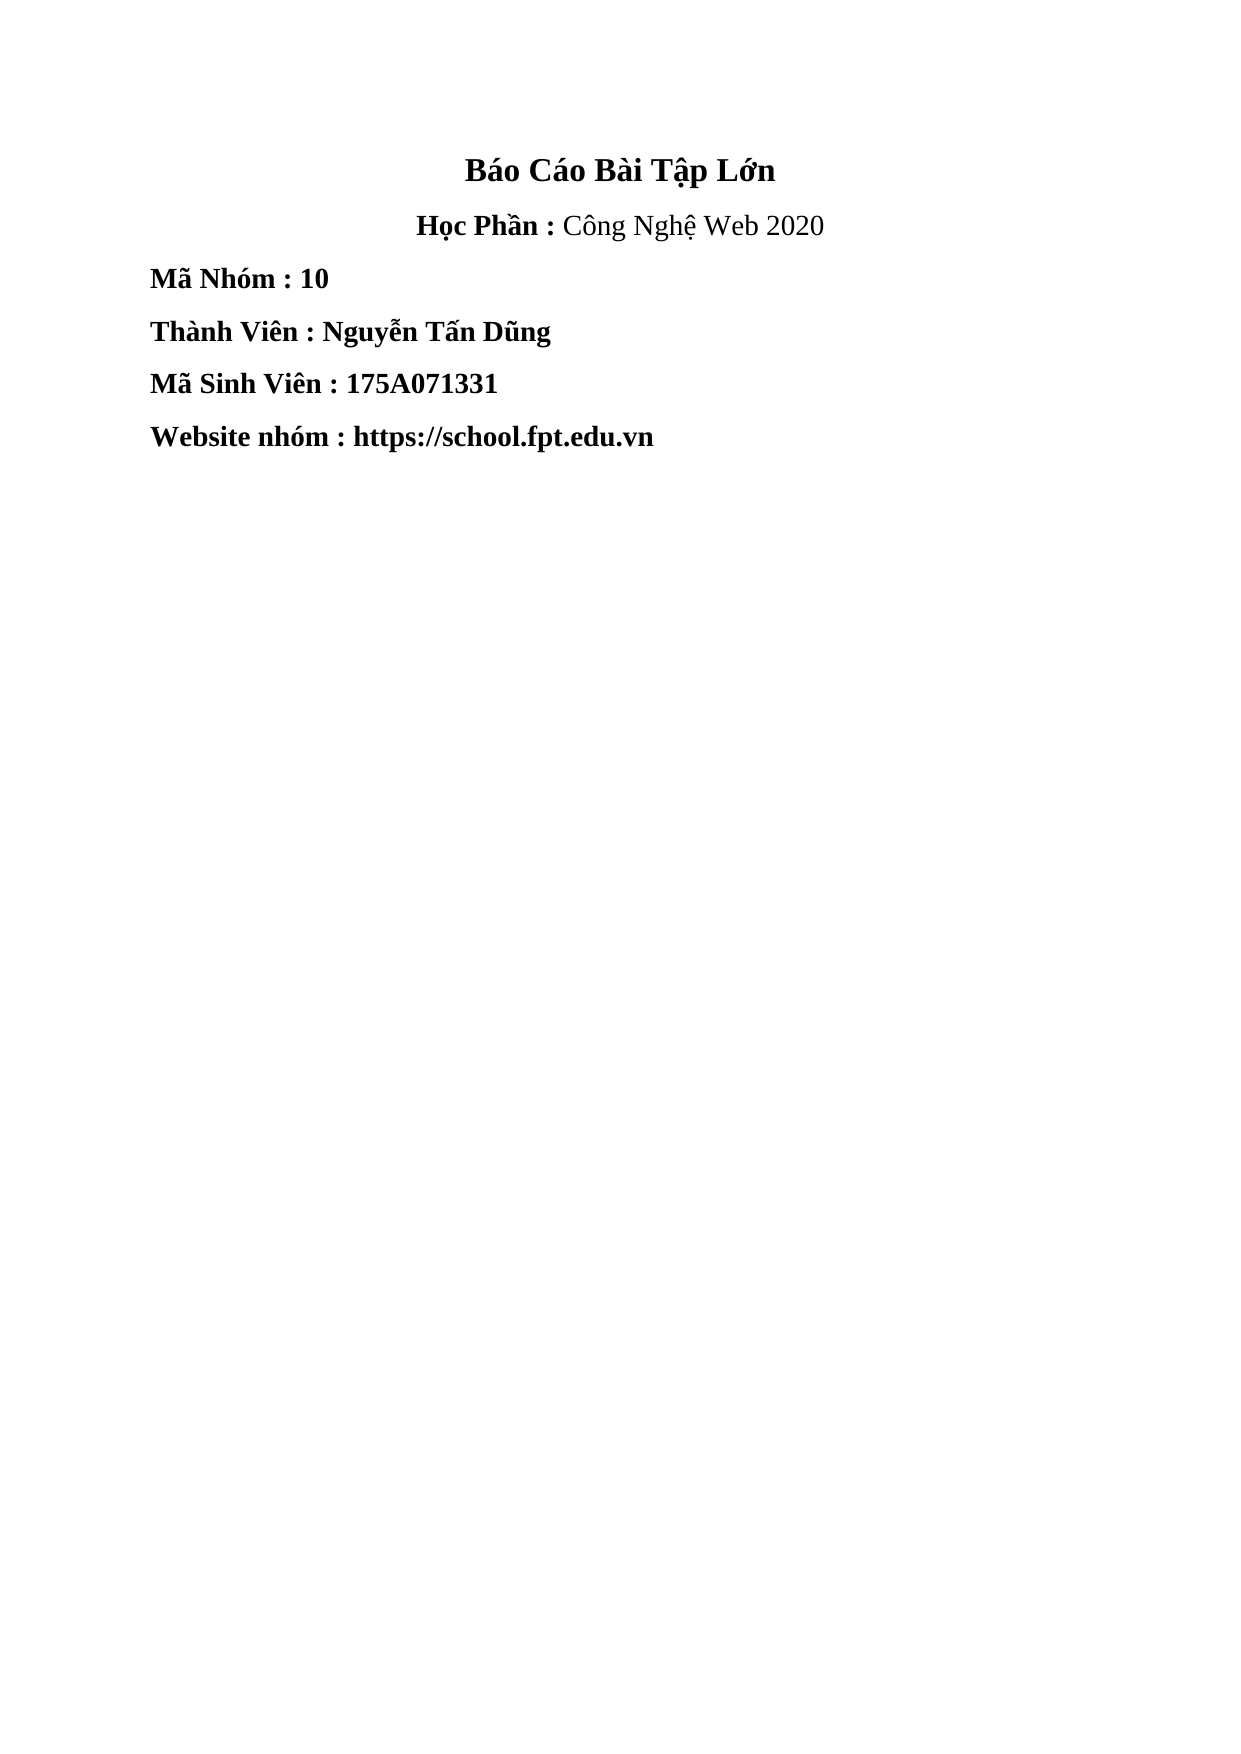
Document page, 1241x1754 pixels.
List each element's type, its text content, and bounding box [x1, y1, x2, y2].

text Báo Cáo Bài Tập Lớn [150, 150, 1090, 188]
text Website nhóm : https://school.fpt.edu.vn [150, 419, 1090, 453]
text Học Phần : Công Nghệ Web 2020 [150, 208, 1090, 242]
text Mã Nhóm : 10 [150, 261, 1090, 294]
text Thành Viên : Nguyễn Tấn Dũng [150, 314, 1090, 347]
text Mã Sinh Viên : 175A071331 [150, 366, 1090, 400]
